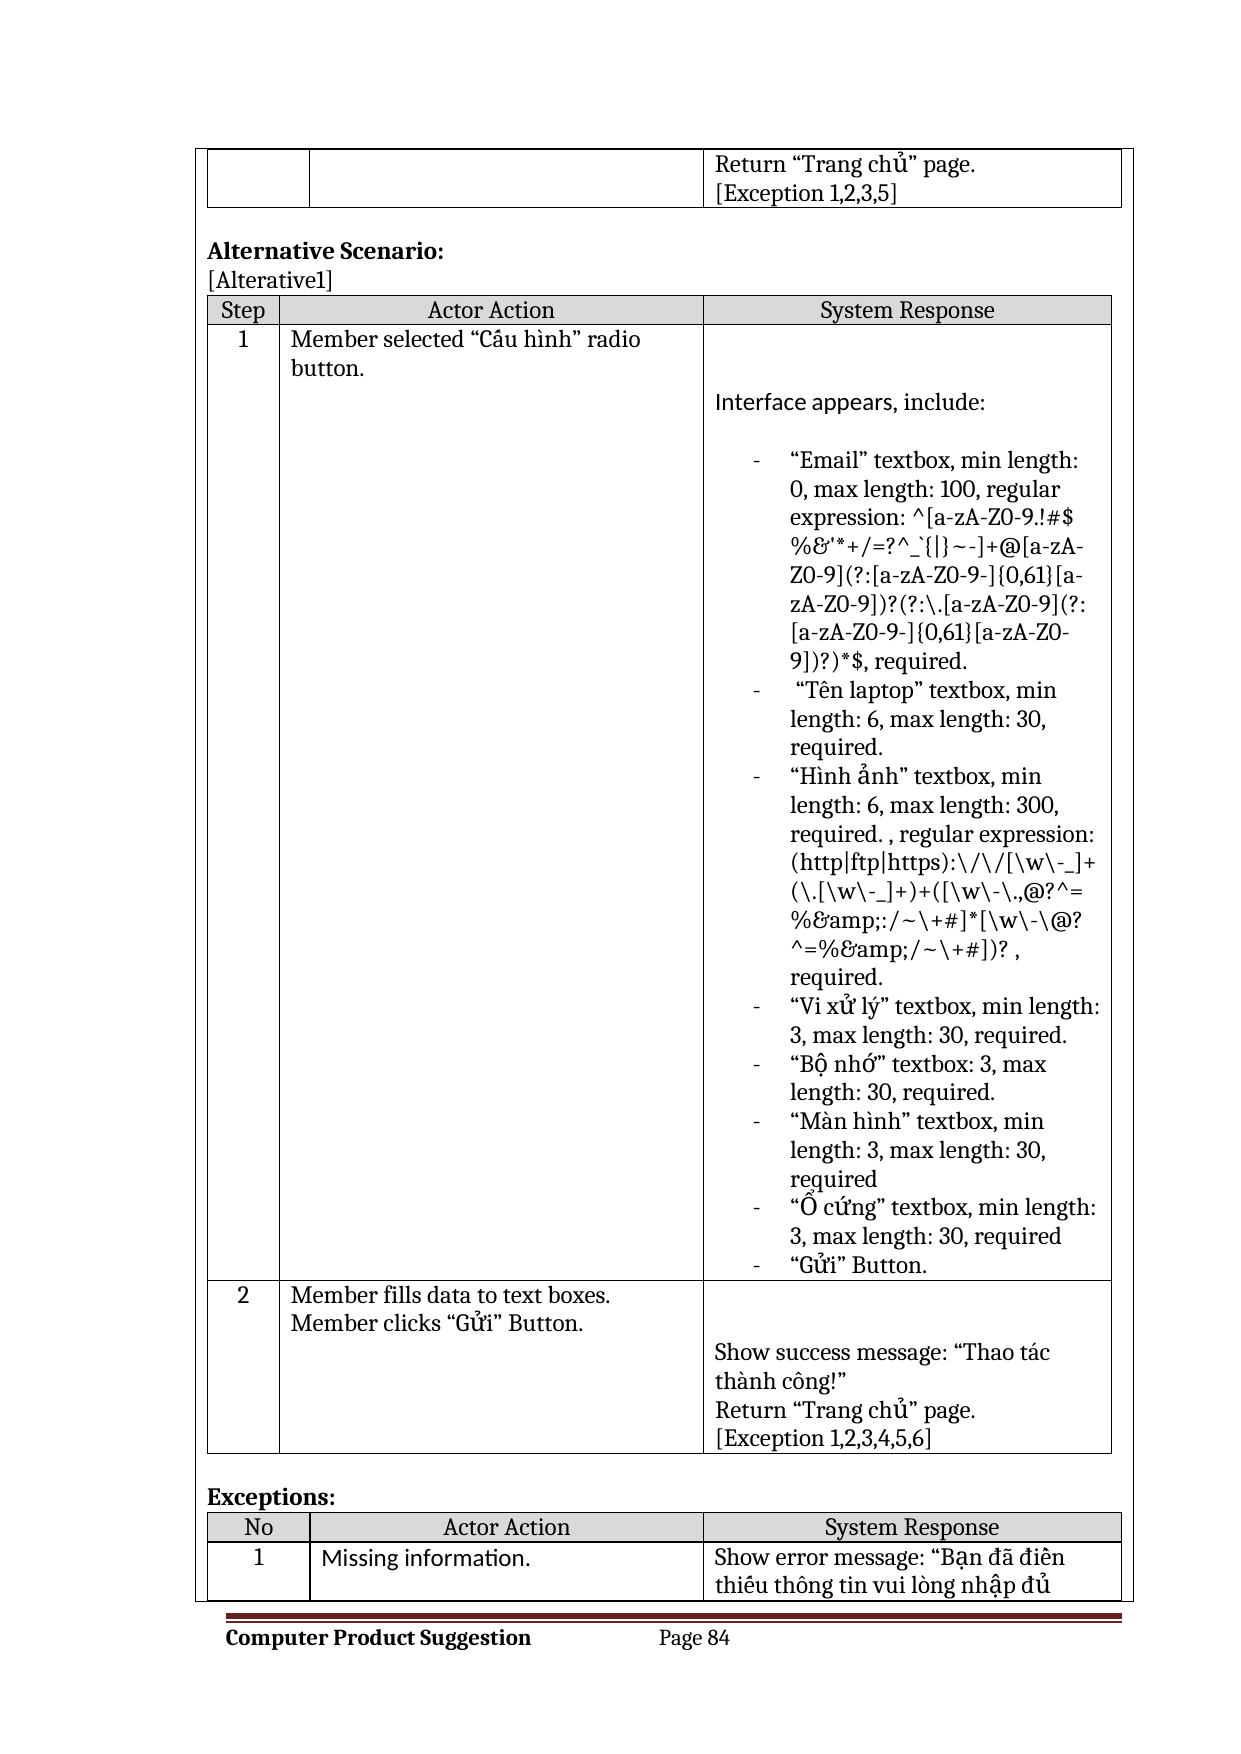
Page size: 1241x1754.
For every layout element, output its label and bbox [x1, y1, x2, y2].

table_cell [196, 149, 1133, 1601]
